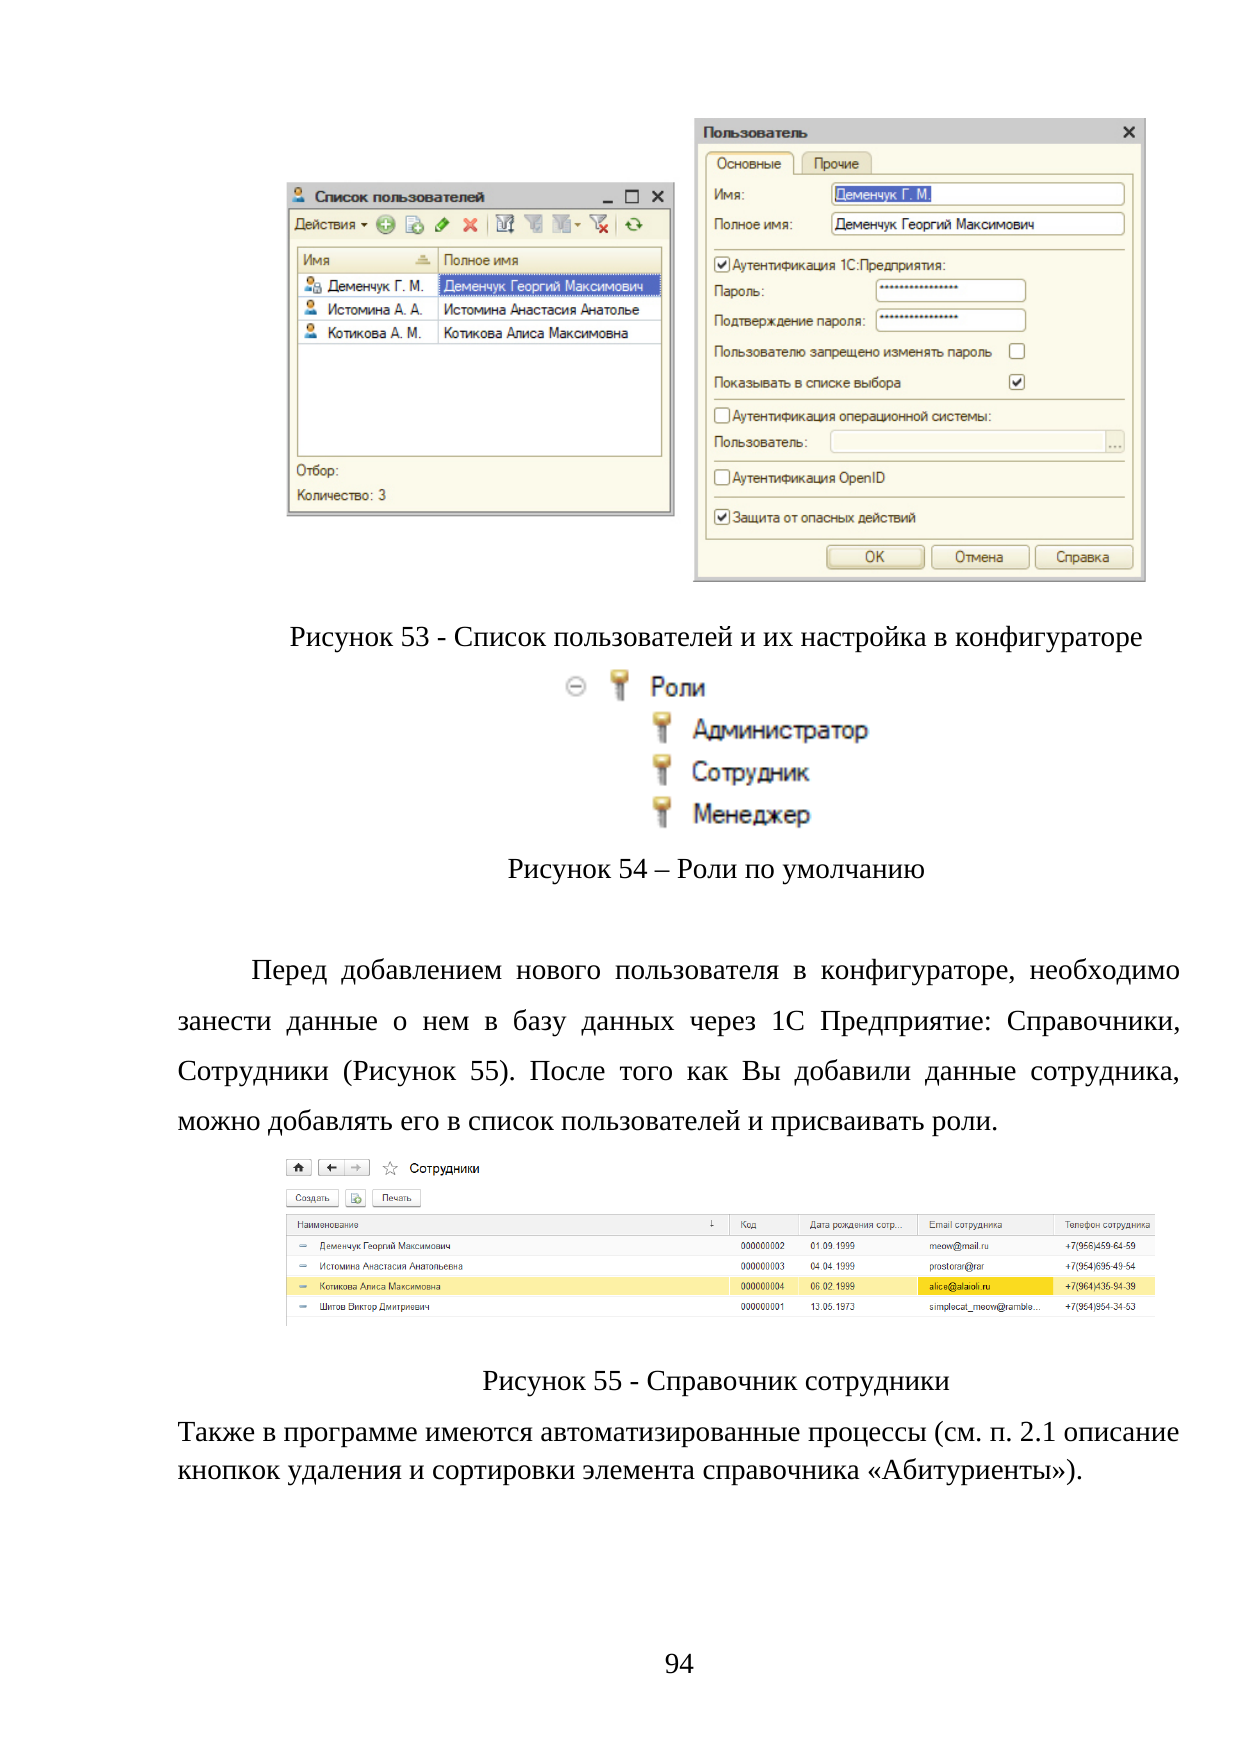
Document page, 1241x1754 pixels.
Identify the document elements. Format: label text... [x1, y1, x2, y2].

text Также в программе имеются автоматизированные процессы (см. п. 2.1 описание кнопкок удаления и сортировки элемента справочника «Абитуриенты»). [177, 1414, 1181, 1486]
picture [277, 1153, 1155, 1326]
picture [542, 669, 890, 835]
picture [286, 118, 1146, 582]
text Рисунок 54 – Роли по умолчанию [177, 852, 1181, 885]
text Рисунок 55 - Справочник сотрудники [177, 1363, 1181, 1397]
text Перед добавлением нового пользователя в конфигураторе, необходимо занести данные о нем в базу данных через 1С Предприятие: Справочники, Сотрудники (Рисунок 55). После того как Вы добавили данные сотрудника, можно добавлять его в список пользователей и присваивать роли. [177, 952, 1181, 1137]
text Рисунок 53 - Список пользователей и их настройка в конфигураторе [177, 619, 1181, 652]
